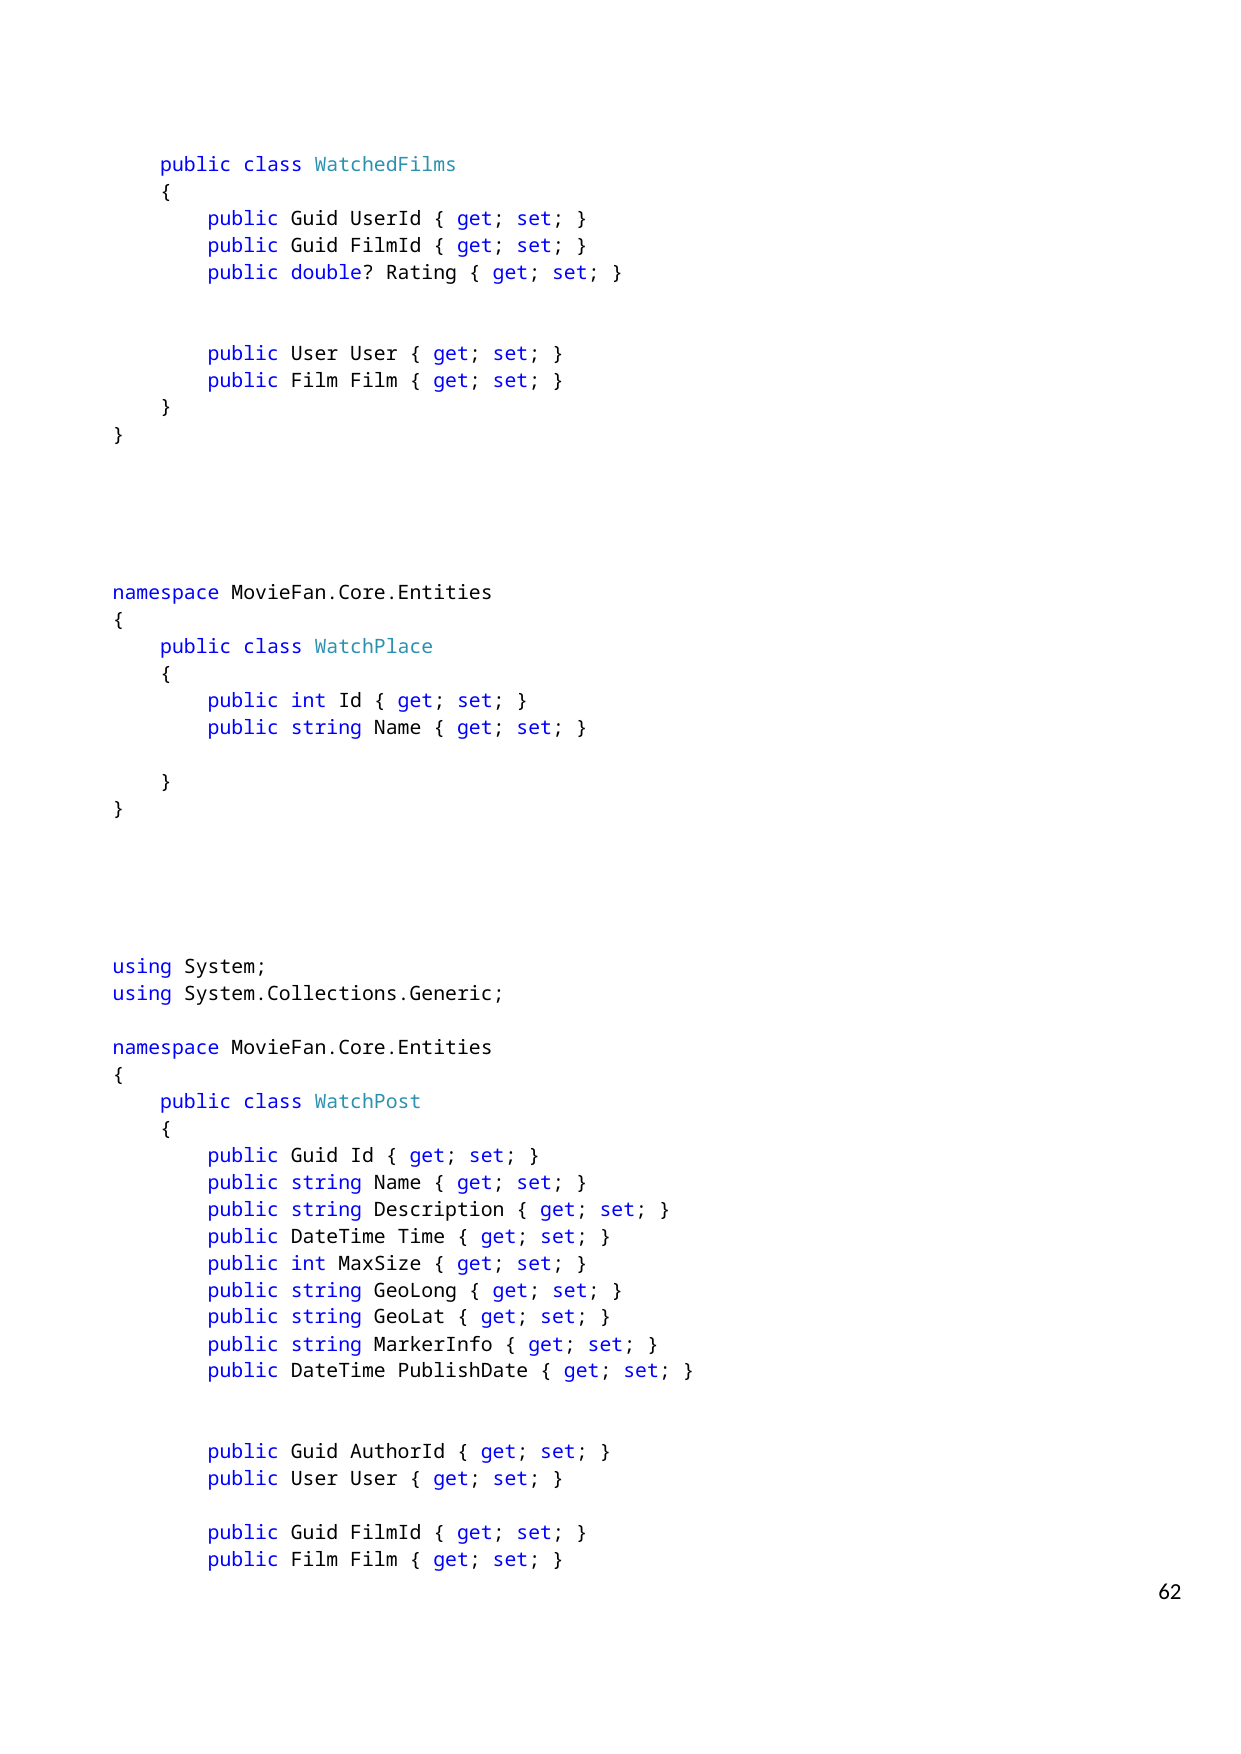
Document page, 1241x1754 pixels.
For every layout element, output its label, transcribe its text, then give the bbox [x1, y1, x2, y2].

text public string Name { get; set; } [112, 713, 1181, 740]
text } [112, 767, 1181, 794]
text public Guid AuthorId { get; set; } [112, 1438, 1181, 1465]
text public string MarkerInfo { get; set; } [112, 1330, 1181, 1357]
text public Film Film { get; set; } [112, 1546, 1181, 1573]
text namespace MovieFan.Core.Entities [112, 1033, 1181, 1060]
text public DateTime PublishDate { get; set; } [112, 1357, 1181, 1384]
text public int Id { get; set; } [112, 686, 1181, 713]
text public Film Film { get; set; } [112, 366, 1181, 393]
text public Guid FilmId { get; set; } [112, 1519, 1181, 1546]
text { [112, 659, 1181, 686]
text } [112, 420, 1181, 447]
text public Guid UserId { get; set; } [112, 204, 1181, 231]
text namespace MovieFan.Core.Entities [112, 578, 1181, 605]
text public User User { get; set; } [112, 1465, 1181, 1492]
text using System.Collections.Generic; [112, 979, 1181, 1006]
text } [112, 794, 1181, 821]
text { [112, 605, 1181, 632]
text public int MaxSize { get; set; } [112, 1249, 1181, 1276]
text public DateTime Time { get; set; } [112, 1222, 1181, 1249]
text public class WatchPlace [112, 632, 1181, 659]
text } [112, 393, 1181, 420]
text public Guid FilmId { get; set; } [112, 231, 1181, 258]
text { [112, 1114, 1181, 1141]
text public string GeoLat { get; set; } [112, 1303, 1181, 1330]
text public class WatchedFilms [112, 150, 1181, 177]
text public string Description { get; set; } [112, 1195, 1181, 1222]
text using System; [112, 952, 1181, 979]
text public class WatchPost [112, 1087, 1181, 1114]
text { [112, 177, 1181, 204]
text public double? Rating { get; set; } [112, 258, 1181, 285]
text public string GeoLong { get; set; } [112, 1276, 1181, 1303]
text public User User { get; set; } [112, 339, 1181, 366]
text { [112, 1060, 1181, 1087]
text public Guid Id { get; set; } [112, 1141, 1181, 1168]
text public string Name { get; set; } [112, 1168, 1181, 1195]
